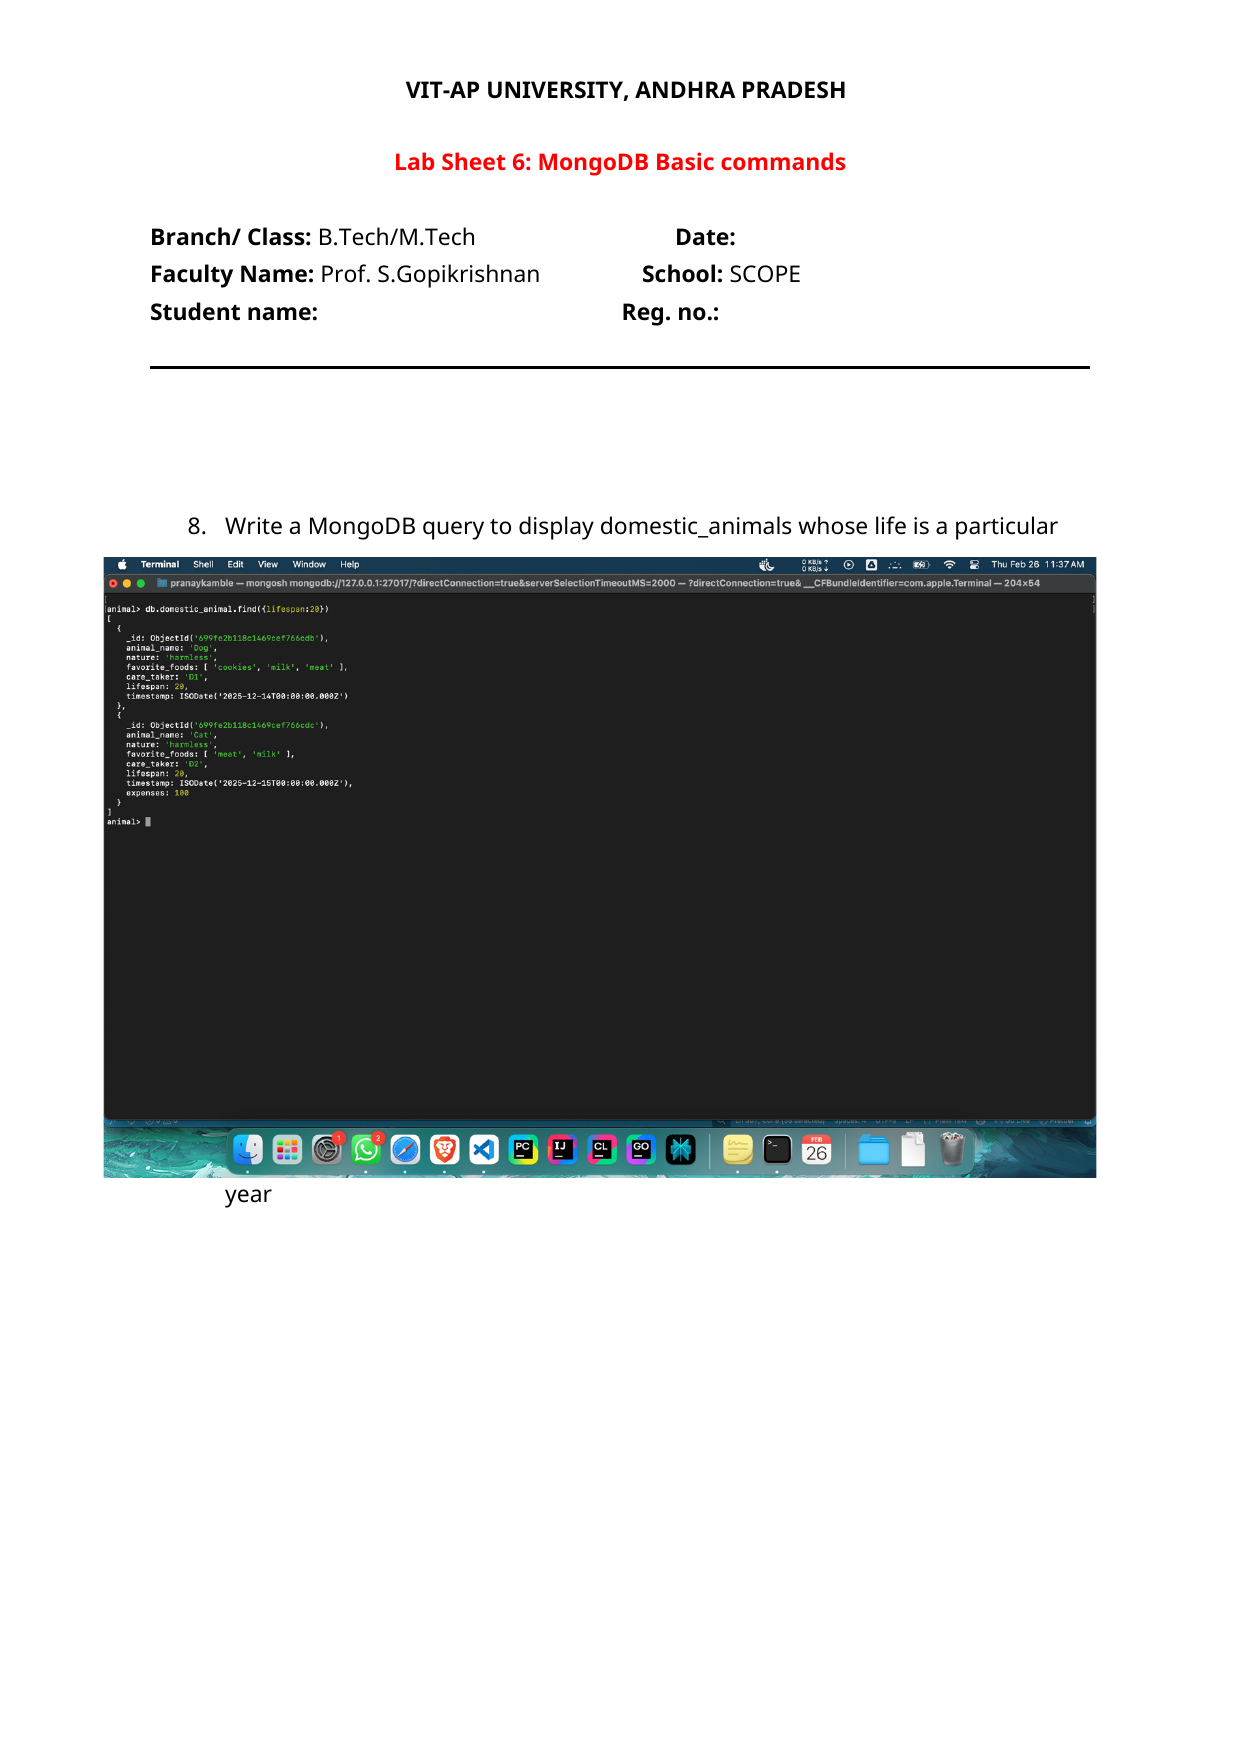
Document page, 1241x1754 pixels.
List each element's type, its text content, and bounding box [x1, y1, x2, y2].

list Write a MongoDB query to display domestic_animals whose life is a particular year [187, 510, 1090, 557]
list Write a MongoDB query to display domestic_animals whose life is a particular year [187, 1178, 1090, 1209]
picture [103, 557, 1097, 1178]
